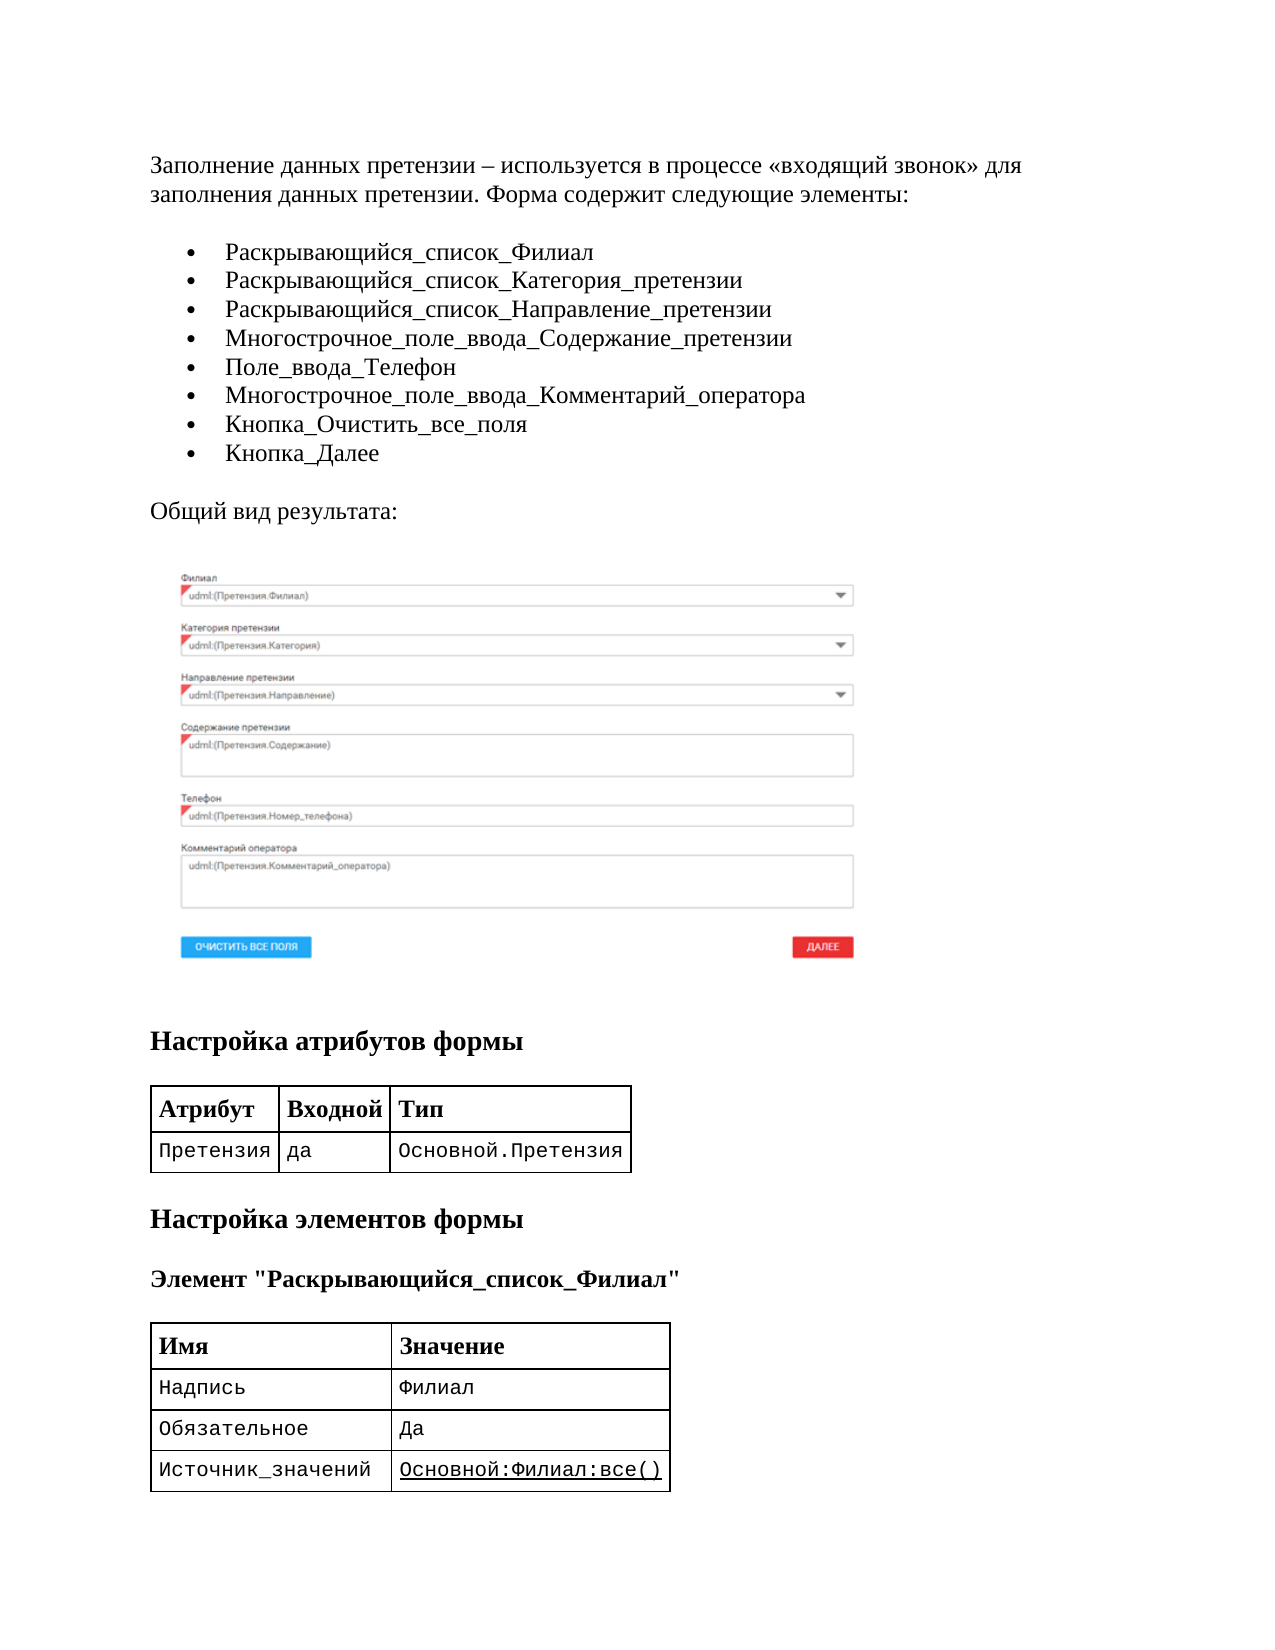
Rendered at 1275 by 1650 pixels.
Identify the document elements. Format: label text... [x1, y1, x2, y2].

subtitle Настройка атрибутов формы [150, 1023, 1125, 1056]
table_cell Основной:Филиал:все() [392, 1451, 669, 1491]
list Раскрывающийся_список_Филиал [187, 237, 1125, 265]
subtitle Настройка элементов формы [150, 1203, 1125, 1235]
list Поле_ввода_Телефон [187, 352, 1125, 380]
picture [150, 553, 882, 995]
list Кнопка_Очистить_все_поля [187, 409, 1125, 438]
table_cell да [280, 1133, 389, 1172]
list Многострочное_поле_ввода_Содержание_претензии [187, 323, 1125, 352]
table_header Атрибут [152, 1087, 278, 1131]
table_cell Филиал [392, 1370, 669, 1409]
table_header Имя [152, 1324, 391, 1368]
table_cell Надпись [152, 1370, 391, 1409]
text Общий вид результата: [150, 496, 1125, 524]
table_cell Источник_значений [152, 1451, 391, 1491]
table_cell Претензия [152, 1133, 278, 1172]
table_header Значение [392, 1324, 669, 1368]
table_header Входной [280, 1087, 389, 1131]
text Заполнение данных претензии – используется в процессе «входящий звонок» для заполнения данных претензии. Форма содержит следующие элементы: [150, 150, 1125, 207]
list Раскрывающийся_список_Направление_претензии [187, 294, 1125, 323]
table_cell Основной.Претензия [391, 1133, 630, 1172]
subtitle Элемент "Раскрывающийся_список_Филиал" [150, 1264, 1125, 1293]
table_header Тип [391, 1087, 630, 1131]
table_cell Обязательное [152, 1411, 391, 1450]
list Кнопка_Далее [187, 438, 1125, 467]
list Раскрывающийся_список_Категория_претензии [187, 265, 1125, 294]
list Многострочное_поле_ввода_Комментарий_оператора [187, 380, 1125, 409]
table_cell Да [392, 1411, 669, 1450]
